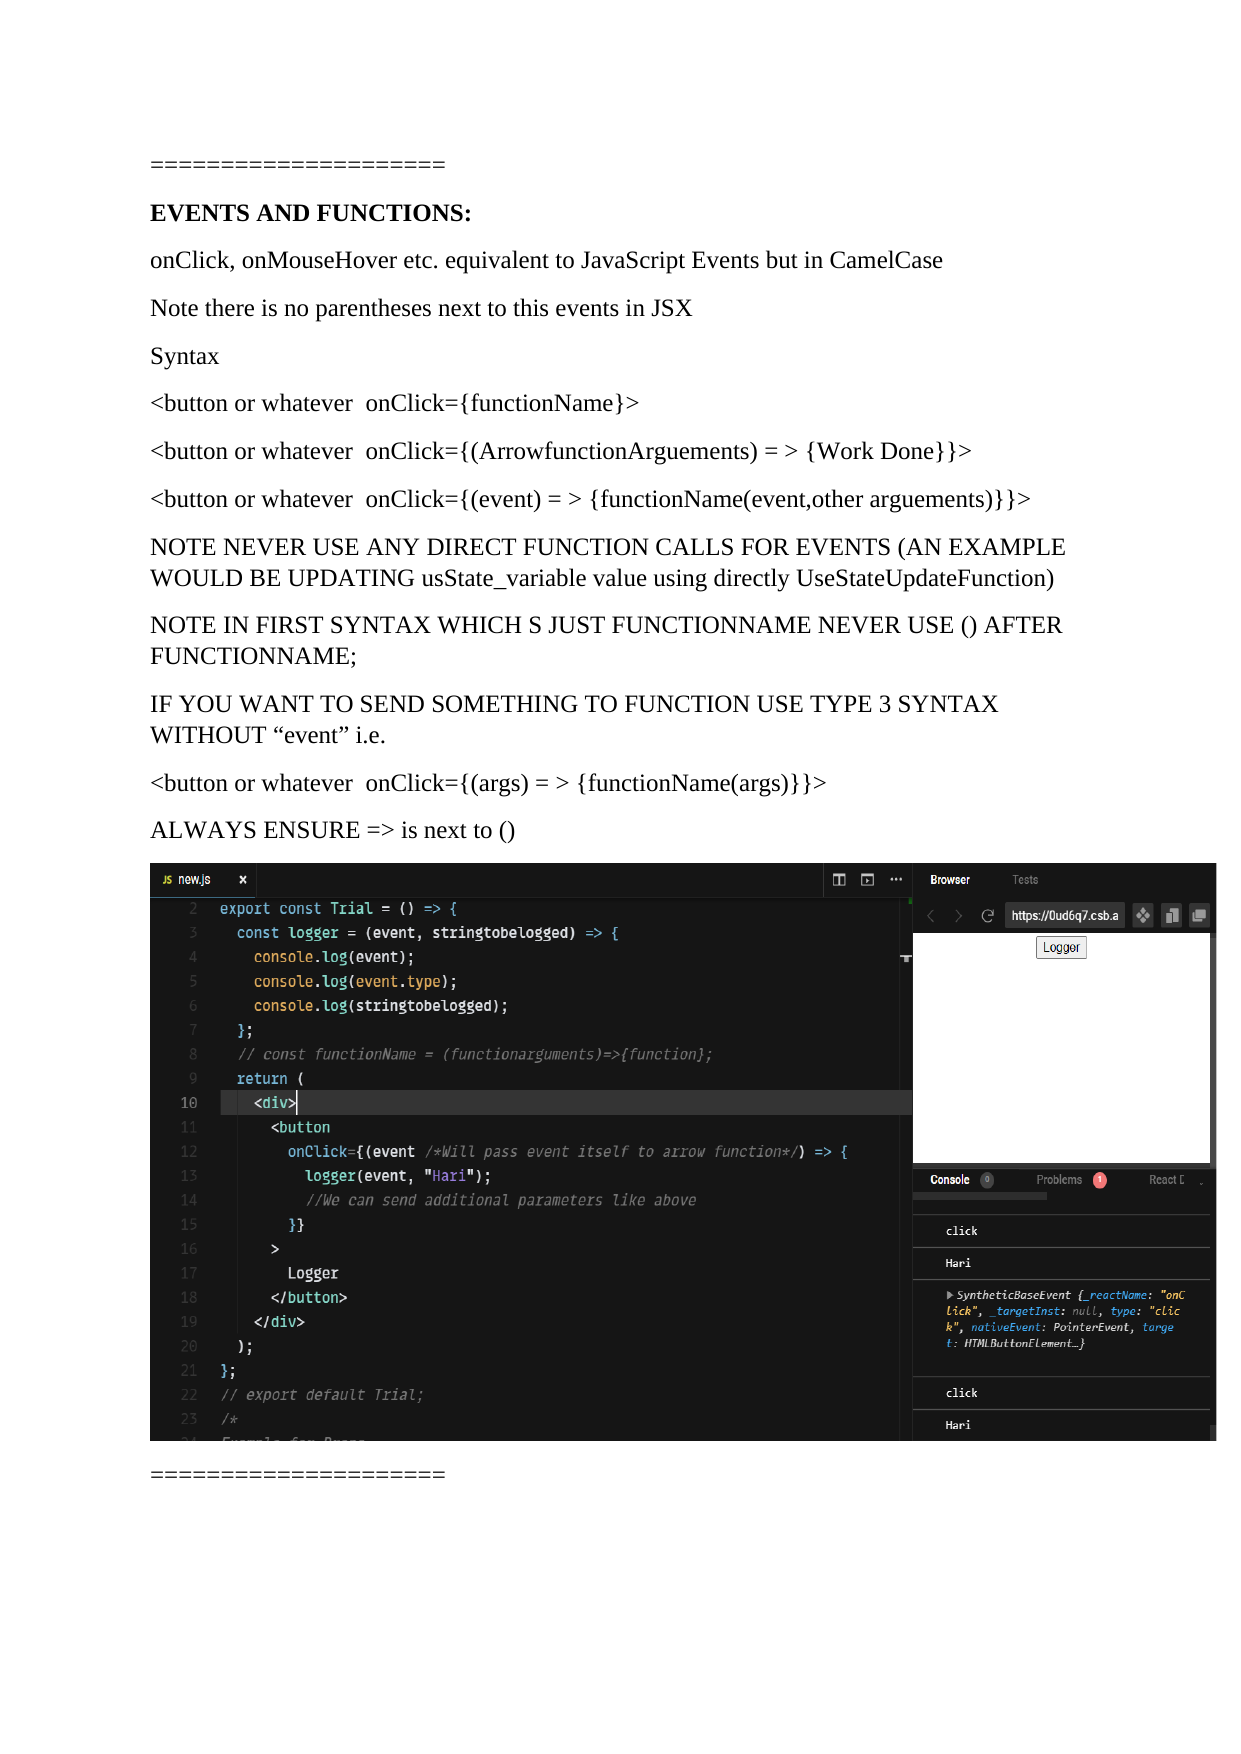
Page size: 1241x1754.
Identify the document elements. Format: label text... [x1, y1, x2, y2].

text <button or whatever onClick={(ArrowfunctionArguements) = > {Work Done}}> [150, 436, 1090, 465]
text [150, 1460, 1090, 1488]
text ===================== [150, 150, 1090, 179]
text Syntax [150, 341, 1090, 369]
text IF YOU WANT TO SEND SOMETHING TO FUNCTION USE TYPE 3 SYNTAX WITHOUT “event” i.e. [150, 689, 1090, 749]
text NOTE IN FIRST SYNTAX WHICH S JUST FUNCTIONNAME NEVER USE () AFTER FUNCTIONNAME; [150, 610, 1090, 670]
text Note there is no parentheses next to this events in JSX [150, 293, 1090, 322]
text <button or whatever onClick={functionName}> [150, 388, 1090, 417]
text <button or whatever onClick={(event) = > {functionName(event,other arguements)}}> [150, 484, 1090, 513]
text NOTE NEVER USE ANY DIRECT FUNCTION CALLS FOR EVENTS (AN EXAMPLE WOULD BE UPDATING usState_variable value using directly UseStateUpdateFunction) [150, 532, 1090, 591]
picture [150, 863, 1217, 1441]
text <button or whatever onClick={(args) = > {functionName(args)}}> [150, 768, 1090, 797]
text ALWAYS ENSURE => is next to () [150, 816, 1090, 844]
text onClick, onMouseHover etc. equivalent to JavaScript Events but in CamelCase [150, 245, 1090, 274]
text EVENTS AND FUNCTIONS: [150, 198, 1090, 226]
